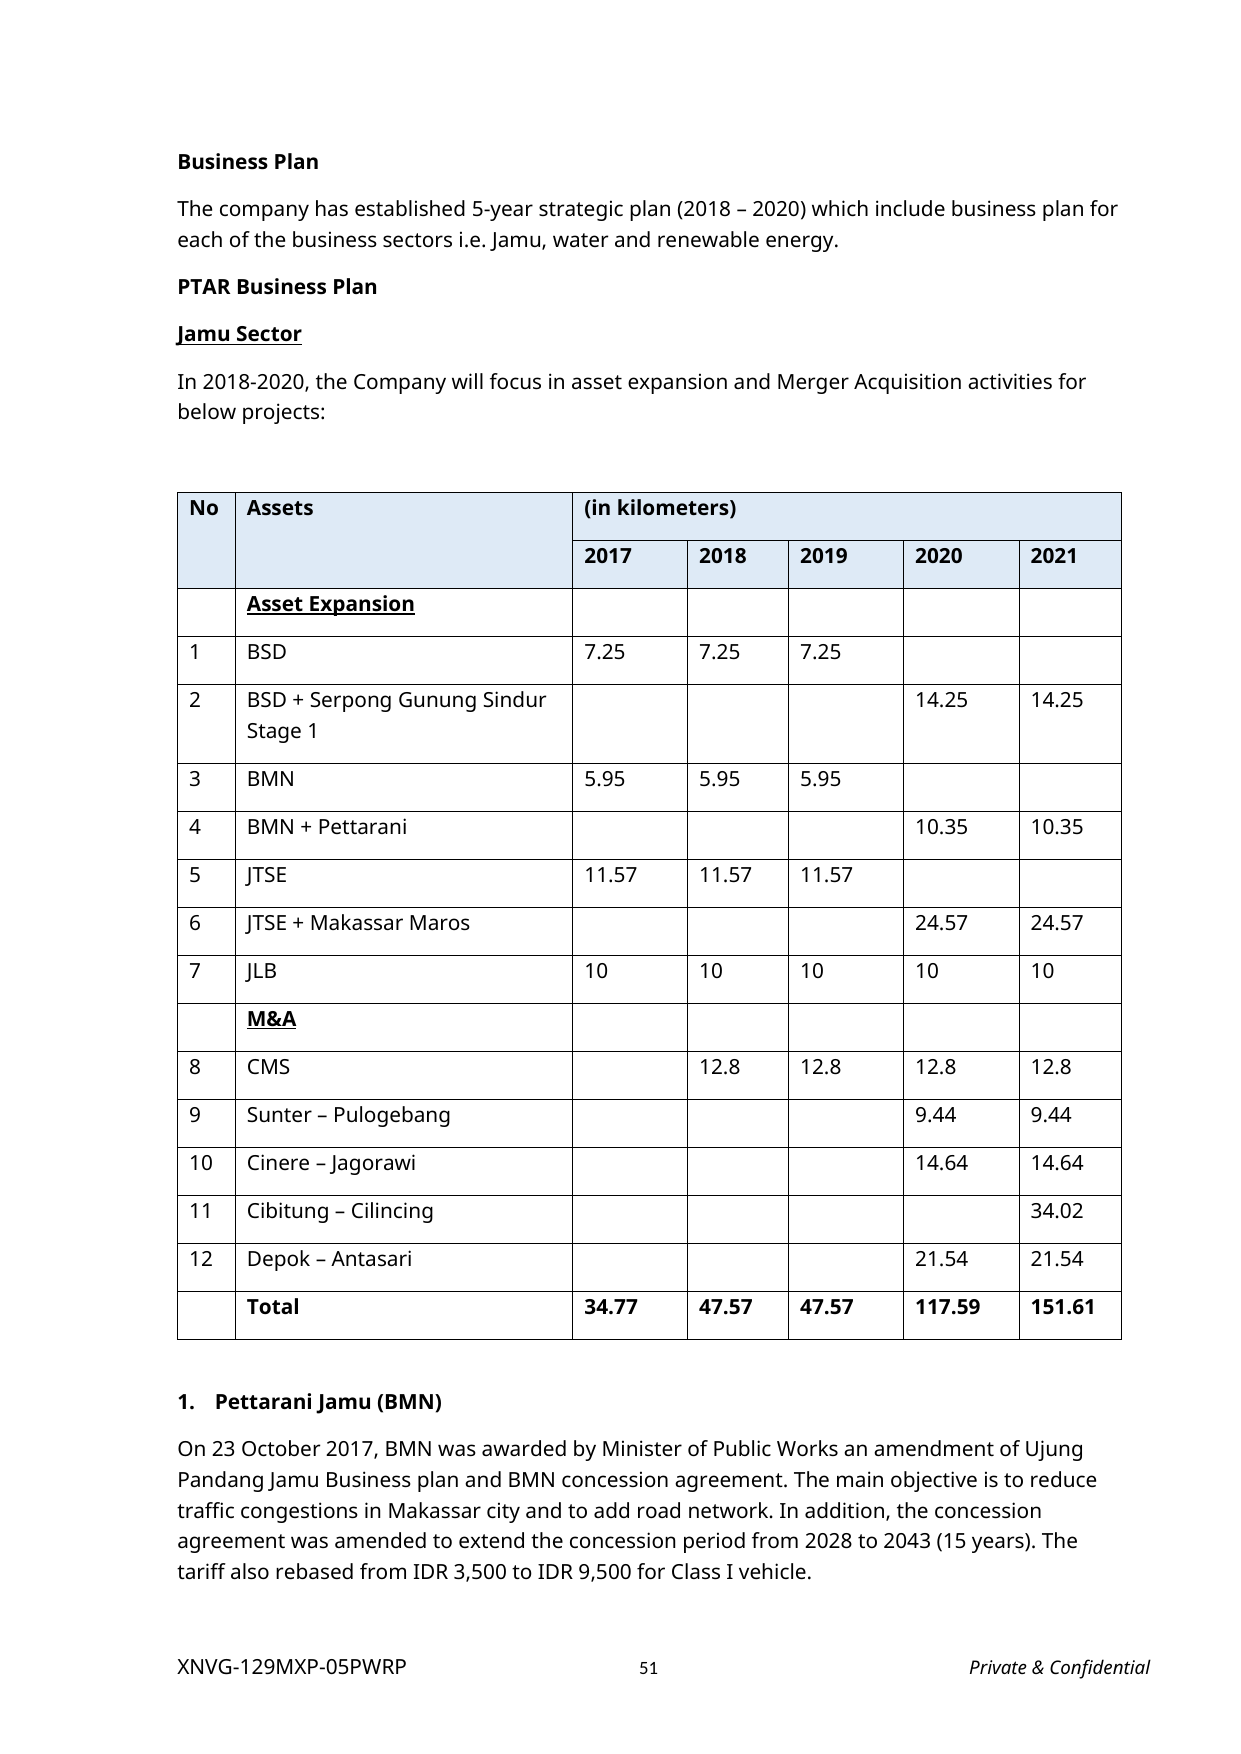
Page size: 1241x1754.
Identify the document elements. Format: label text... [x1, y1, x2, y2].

table_cell 8 [178, 1052, 235, 1099]
table_cell 47.57 [789, 1292, 903, 1339]
table_cell 14.25 [1020, 685, 1121, 763]
table_cell 14.64 [904, 1148, 1019, 1195]
table_cell 10 [1020, 956, 1121, 1003]
text Business Plan [177, 147, 1122, 175]
table_cell [178, 589, 235, 636]
table_cell [1020, 860, 1121, 907]
table_cell [573, 812, 687, 859]
table_cell 12.8 [688, 1052, 788, 1099]
table_cell [573, 1244, 687, 1291]
table_cell 6 [178, 908, 235, 955]
table_cell BSD + Serpong Gunung Sindur Stage 1 [236, 685, 572, 763]
table_cell Sunter – Pulogebang [236, 1100, 572, 1147]
table_cell [789, 1100, 903, 1147]
table_cell 5.95 [789, 764, 903, 811]
table_cell 2021 [1020, 541, 1121, 588]
table_cell 34.02 [1020, 1196, 1121, 1243]
table_cell [688, 812, 788, 859]
table_cell BMN + Pettarani [236, 812, 572, 859]
table_cell 1 [178, 637, 235, 684]
table_cell [178, 1004, 235, 1051]
table_cell 24.57 [904, 908, 1019, 955]
table_cell [789, 685, 903, 763]
table_cell Cinere – Jagorawi [236, 1148, 572, 1195]
table_cell [688, 1100, 788, 1147]
table_header (in kilometers) [573, 493, 1121, 540]
table_cell 117.59 [904, 1292, 1019, 1339]
table_cell [789, 1244, 903, 1291]
table_cell 4 [178, 812, 235, 859]
table_cell 11 [178, 1196, 235, 1243]
table_header No [178, 493, 235, 588]
table_cell 5 [178, 860, 235, 907]
table_cell 7.25 [789, 637, 903, 684]
table_cell 12.8 [1020, 1052, 1121, 1099]
table_cell [789, 1196, 903, 1243]
table_cell 7 [178, 956, 235, 1003]
table_cell [1020, 589, 1121, 636]
table_cell [789, 908, 903, 955]
table_cell 10 [178, 1148, 235, 1195]
table_cell [1020, 764, 1121, 811]
table_cell Depok – Antasari [236, 1244, 572, 1291]
table_cell Asset Expansion [236, 589, 572, 636]
table_cell 10 [688, 956, 788, 1003]
table_cell 12.8 [789, 1052, 903, 1099]
table_cell [573, 1196, 687, 1243]
table_cell 9.44 [904, 1100, 1019, 1147]
table_header Assets [236, 493, 572, 588]
table_cell [904, 1004, 1019, 1051]
table_cell [688, 685, 788, 763]
table_cell [688, 908, 788, 955]
table_cell [1020, 637, 1121, 684]
table_cell 21.54 [1020, 1244, 1121, 1291]
table_cell [573, 685, 687, 763]
table_cell BMN [236, 764, 572, 811]
table_cell [178, 1292, 235, 1339]
table_cell 34.77 [573, 1292, 687, 1339]
table_cell JTSE + Makassar Maros [236, 908, 572, 955]
table_cell 5.95 [688, 764, 788, 811]
text In 2018-2020, the Company will focus in asset expansion and Merger Acquisition activities for below projects: [177, 367, 1122, 426]
table_cell 12 [178, 1244, 235, 1291]
table_cell [789, 1004, 903, 1051]
table_cell 7.25 [573, 637, 687, 684]
table_cell 10 [904, 956, 1019, 1003]
table_cell [573, 589, 687, 636]
table_cell 9 [178, 1100, 235, 1147]
table_cell [573, 1052, 687, 1099]
table_cell [573, 1100, 687, 1147]
table_cell [904, 637, 1019, 684]
table_cell [904, 860, 1019, 907]
table_cell JLB [236, 956, 572, 1003]
table_cell [688, 1148, 788, 1195]
table_cell [789, 812, 903, 859]
table_cell [688, 1004, 788, 1051]
text PTAR Business Plan [177, 272, 1122, 301]
text Jamu Sector [177, 319, 1122, 348]
table_cell 14.64 [1020, 1148, 1121, 1195]
table_cell 2020 [904, 541, 1019, 588]
table_cell Cibitung – Cilincing [236, 1196, 572, 1243]
table_cell 10.35 [904, 812, 1019, 859]
table_cell [688, 589, 788, 636]
table_cell [1020, 1004, 1121, 1051]
table_cell M&A [236, 1004, 572, 1051]
table_cell 10.35 [1020, 812, 1121, 859]
table_cell JTSE [236, 860, 572, 907]
table_cell 11.57 [789, 860, 903, 907]
table_cell [789, 589, 903, 636]
table_cell 47.57 [688, 1292, 788, 1339]
table_cell [904, 1196, 1019, 1243]
table_cell 21.54 [904, 1244, 1019, 1291]
table_cell 12.8 [904, 1052, 1019, 1099]
text The company has established 5-year strategic plan (2018 – 2020) which include business plan for each of the business sectors i.e. Jamu, water and renewable energy. [177, 194, 1122, 253]
table_cell 2018 [688, 541, 788, 588]
table_cell 2017 [573, 541, 687, 588]
table_cell [904, 764, 1019, 811]
table_cell [573, 908, 687, 955]
table_cell 9.44 [1020, 1100, 1121, 1147]
table_cell [904, 589, 1019, 636]
table_cell 2019 [789, 541, 903, 588]
list Pettarani Jamu (BMN) [177, 1387, 1122, 1416]
table_cell [688, 1244, 788, 1291]
table_cell BSD [236, 637, 572, 684]
table_cell 10 [573, 956, 687, 1003]
table_cell 7.25 [688, 637, 788, 684]
table_cell CMS [236, 1052, 572, 1099]
text On 23 October 2017, BMN was awarded by Minister of Public Works an amendment of Ujung Pandang Jamu Business plan and BMN concession agreement. The main objective is to reduce traffic congestions in Makassar city and to add road network. In addition, the concession agreement was amended to extend the concession period from 2028 to 2043 (15 years). The tariff also rebased from IDR 3,500 to IDR 9,500 for Class I vehicle. [177, 1434, 1122, 1586]
table_cell [688, 1196, 788, 1243]
table_cell [573, 1004, 687, 1051]
table_cell 2 [178, 685, 235, 763]
table_cell 10 [789, 956, 903, 1003]
table_cell [573, 1148, 687, 1195]
table_cell 11.57 [573, 860, 687, 907]
table_cell 14.25 [904, 685, 1019, 763]
table_cell [789, 1148, 903, 1195]
table_cell 24.57 [1020, 908, 1121, 955]
table_cell 5.95 [573, 764, 687, 811]
table_cell 151.61 [1020, 1292, 1121, 1339]
table_cell Total [236, 1292, 572, 1339]
table_cell 3 [178, 764, 235, 811]
table_cell 11.57 [688, 860, 788, 907]
